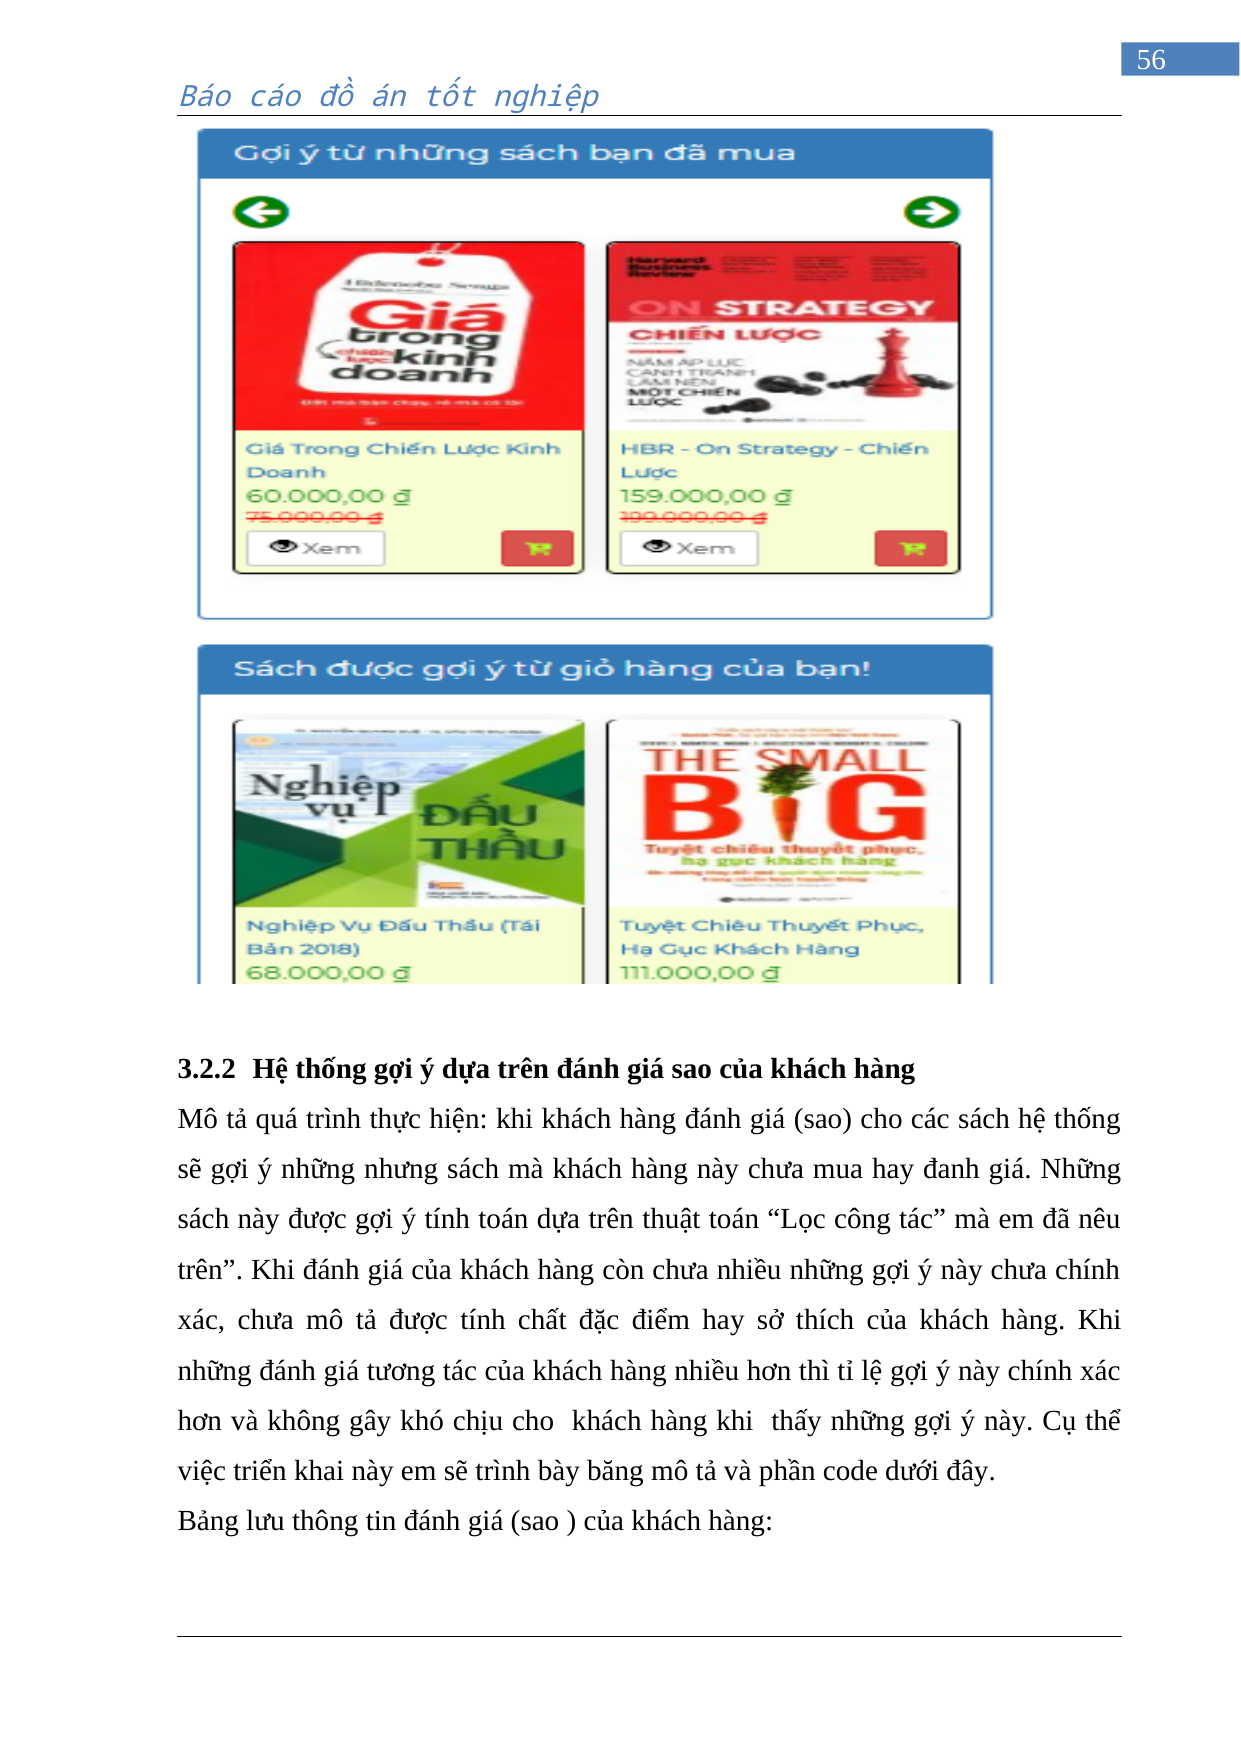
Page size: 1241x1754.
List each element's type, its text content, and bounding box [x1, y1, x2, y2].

text Bảng lưu thông tin đánh giá (sao ) của khách hàng: [177, 1503, 1122, 1537]
picture [177, 118, 1025, 984]
subtitle Hệ thống gợi ý dựa trên đánh giá sao của khách hàng [177, 1051, 1122, 1084]
text Mô tả quá trình thực hiện: khi khách hàng đánh giá (sao) cho các sách hệ thống sẽ gợi ý những nhưng sách mà khách hàng này chưa mua hay đanh giá. Những sách này được gợi ý tính toán dựa trên thuật toán “Lọc công tác” mà em đã nêu trên”. Khi đánh giá của khách hàng còn chưa nhiều những gợi ý này chưa chính xác, chưa mô tả được tính chất đặc điểm hay sở thích của khách hàng. Khi những đánh giá tương tác của khách hàng nhiều hơn thì tỉ lệ gợi ý này chính xác hơn và không gây khó chịu cho khách hàng khi thấy những gợi ý này. Cụ thể việc triển khai này em sẽ trình bày băng mô tả và phần code dưới đây. [177, 1101, 1122, 1487]
